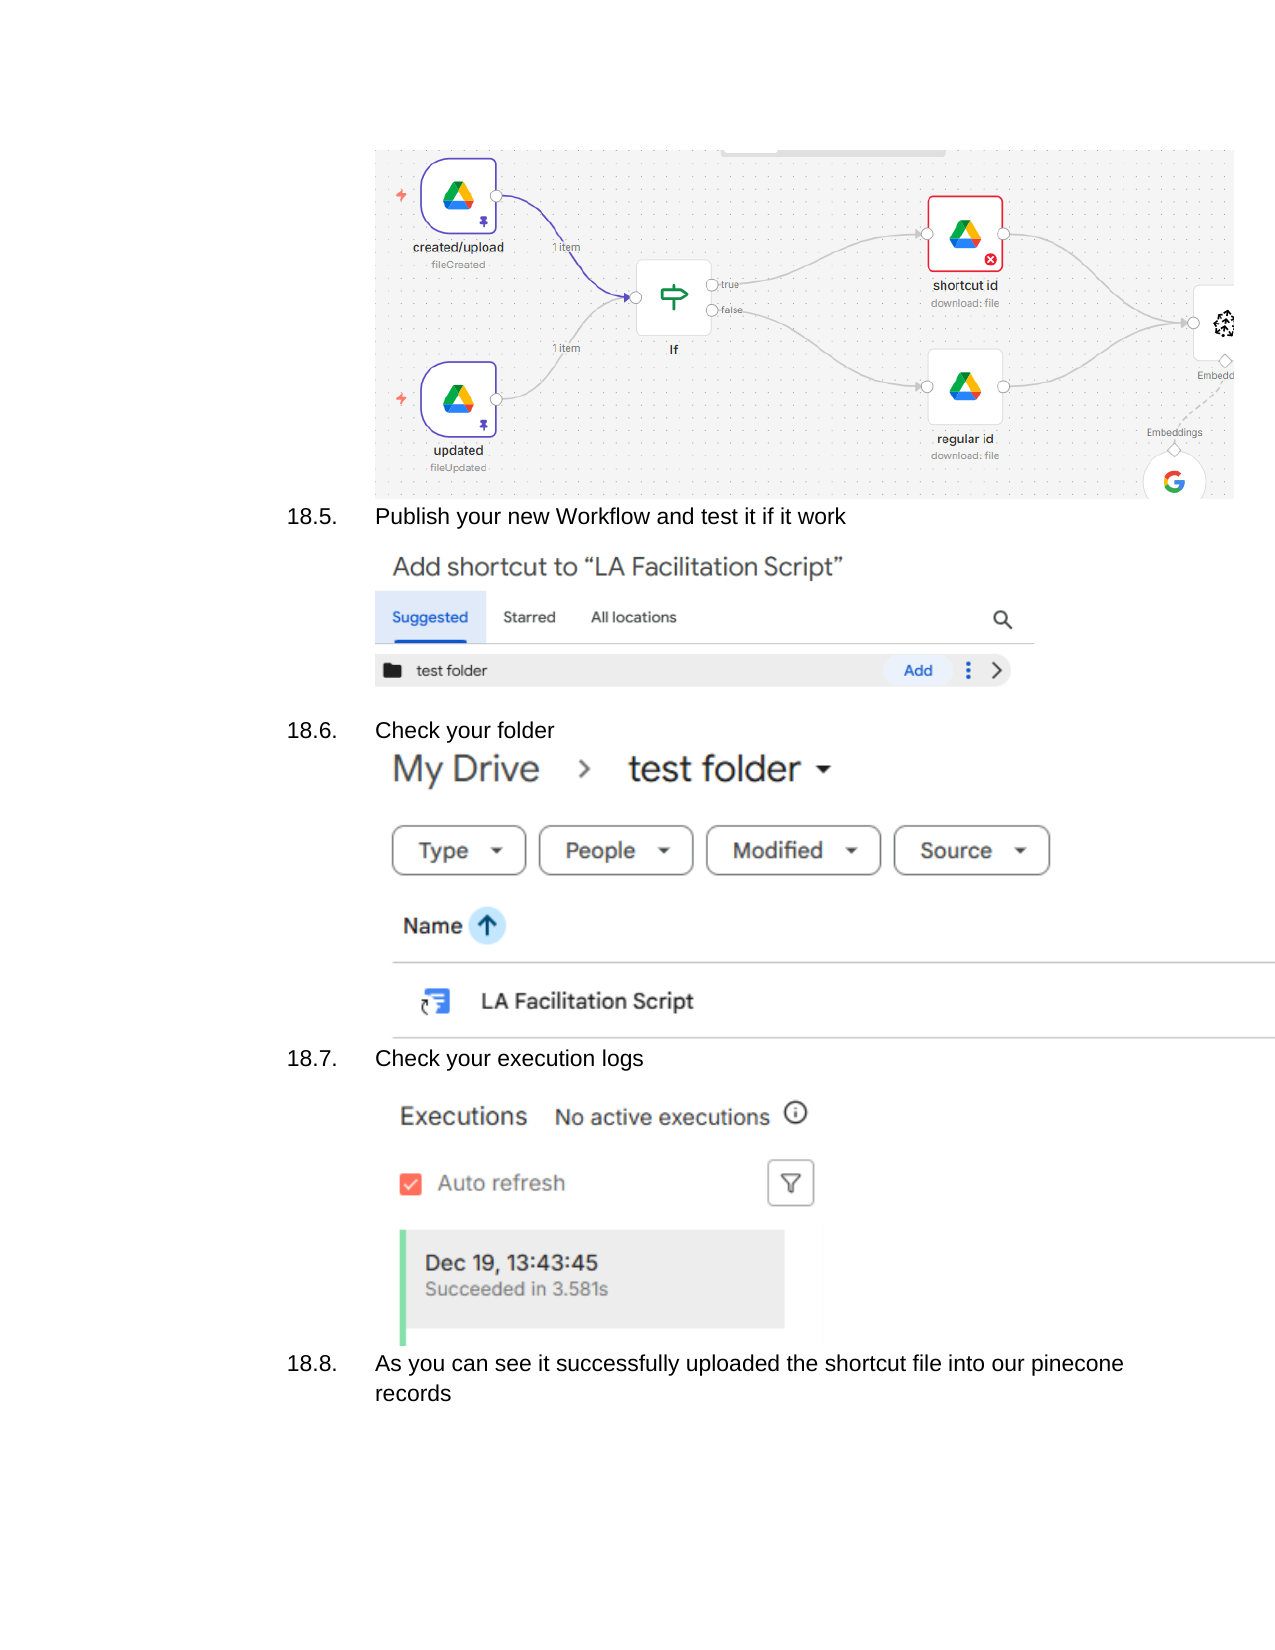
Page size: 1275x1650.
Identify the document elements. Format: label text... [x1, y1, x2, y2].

list Check your folder [337, 717, 1125, 744]
picture [375, 532, 1035, 714]
list Check your execution logs [337, 1045, 1125, 1072]
picture [375, 747, 1275, 1042]
picture [375, 1075, 824, 1346]
picture [375, 150, 1234, 499]
list As you can see it successfully uploaded the shortcut file into our pinecone records [337, 1349, 1125, 1406]
list Publish your new Workflow and test it if it work [337, 503, 1125, 529]
